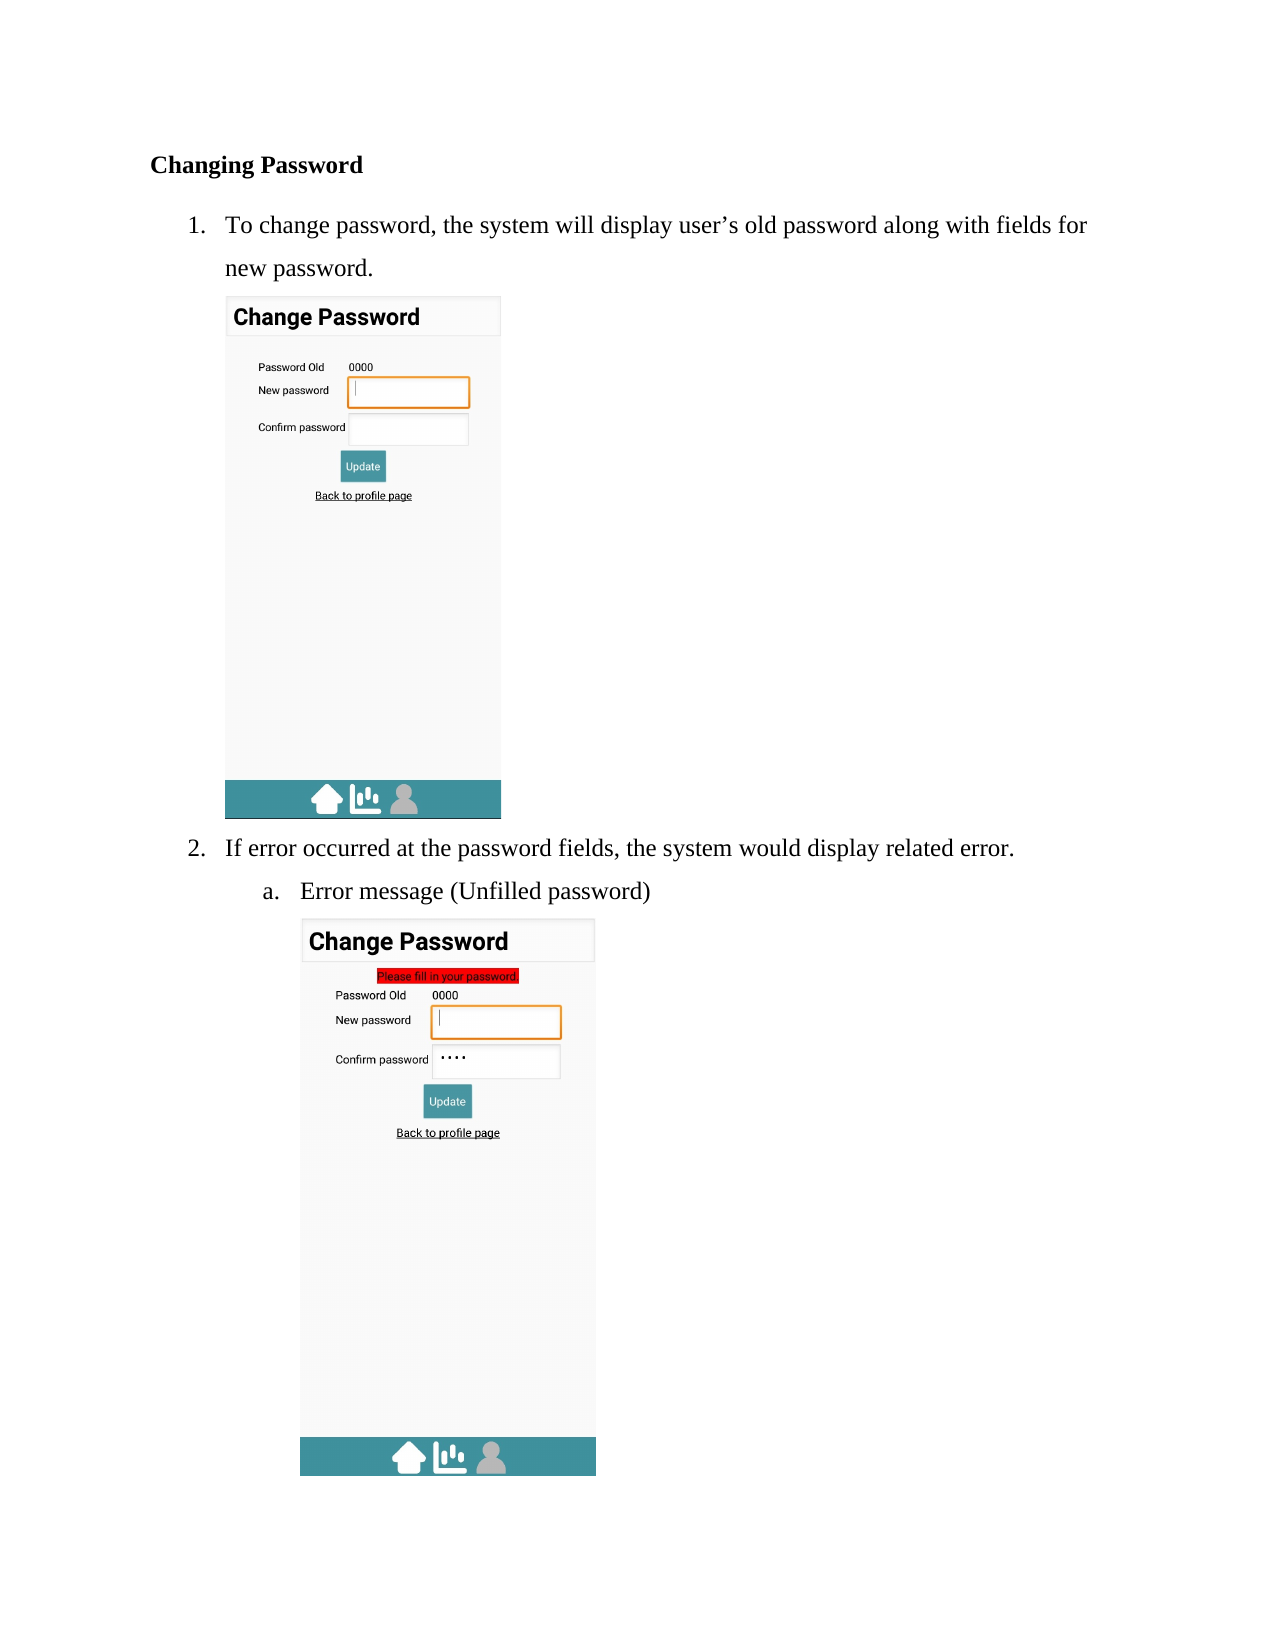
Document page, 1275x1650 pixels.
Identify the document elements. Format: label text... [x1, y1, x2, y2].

text Changing Password [150, 150, 1125, 179]
list Error message (Unfilled password) [262, 876, 1125, 904]
picture [225, 296, 502, 819]
picture [300, 918, 596, 1476]
list If error occurred at the password fields, the system would display related error. [187, 833, 1125, 861]
list To change password, the system will display user’s old password along with fields for new password. [187, 210, 1125, 282]
